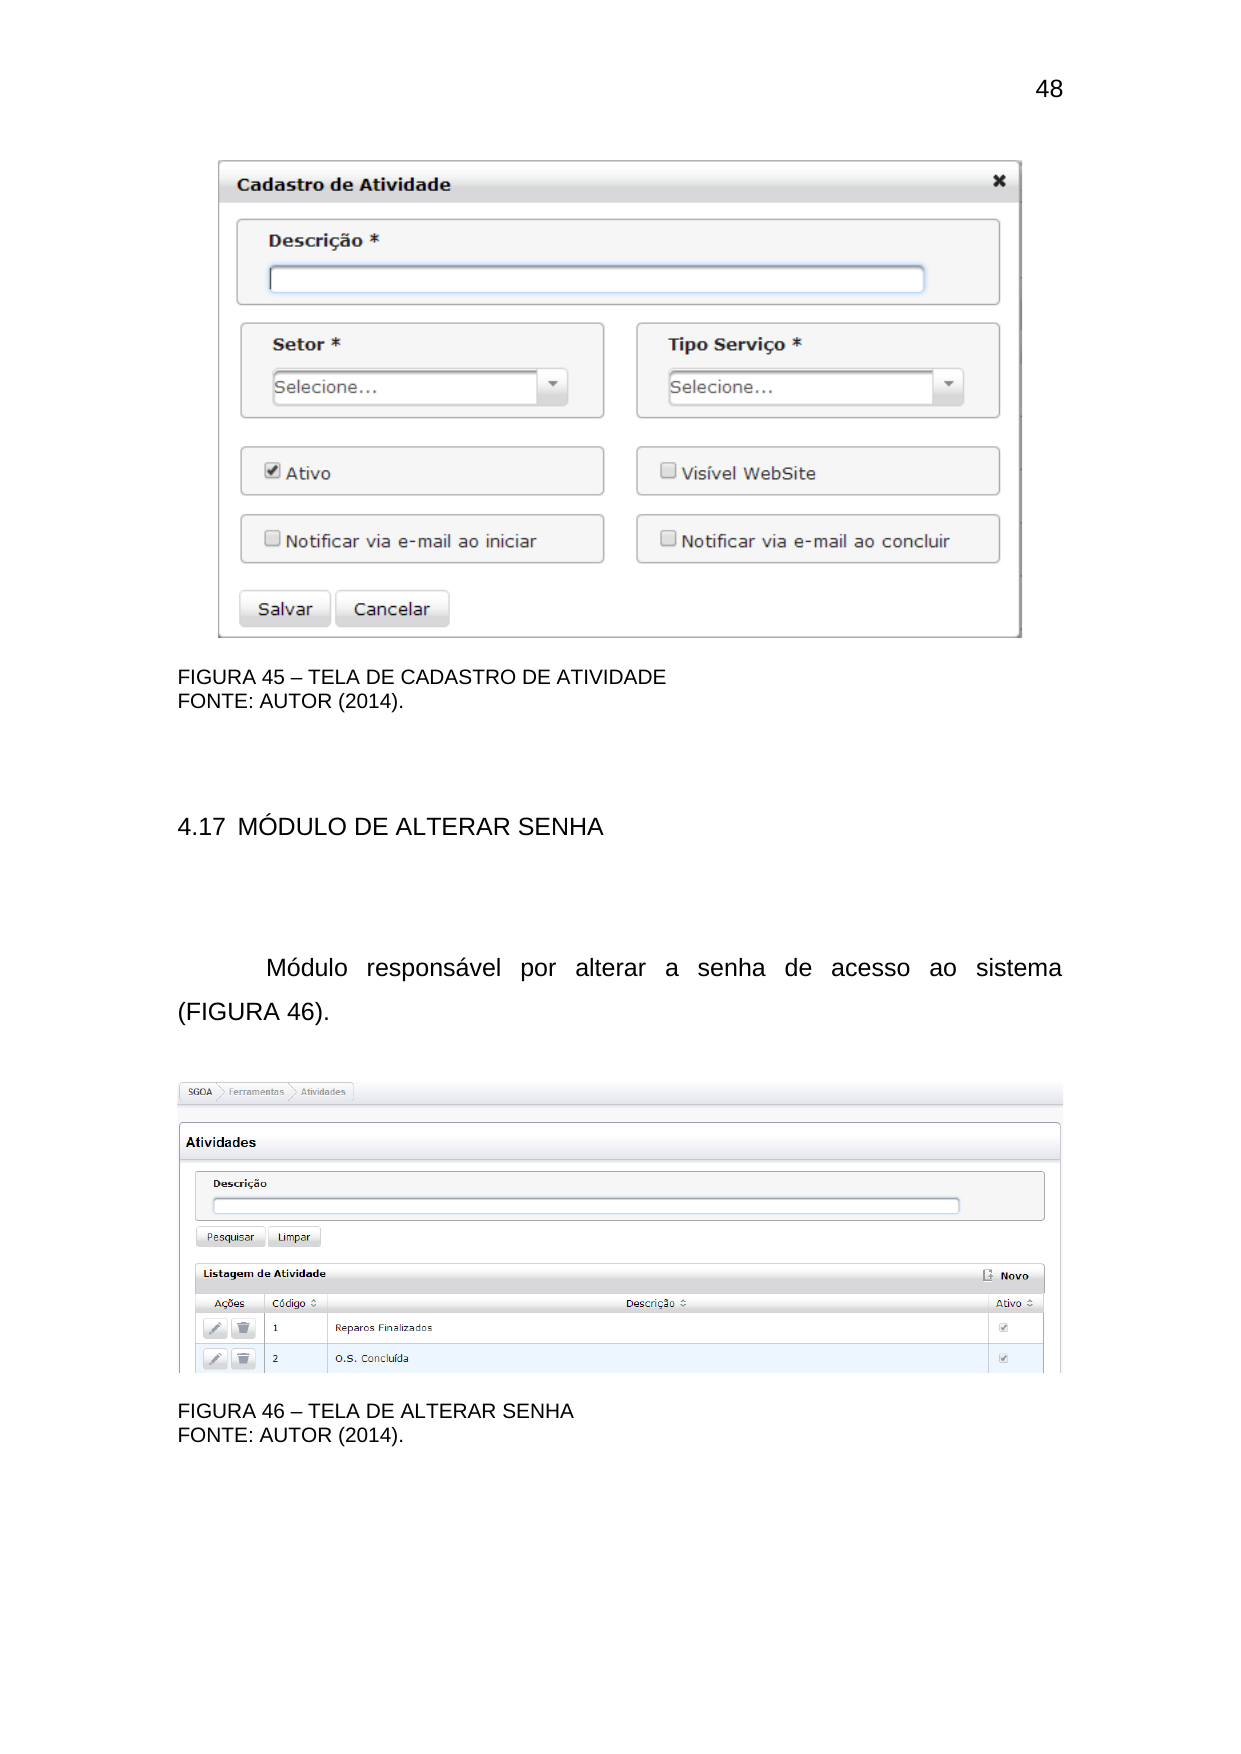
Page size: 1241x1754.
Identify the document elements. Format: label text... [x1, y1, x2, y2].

picture [218, 160, 1023, 638]
picture [177, 1082, 1064, 1373]
text Módulo responsável por alterar a senha de acesso ao sistema (FIGURA 46). [177, 953, 1063, 1025]
text FONTE: Autor (2014). [177, 1423, 1063, 1447]
text FONTE: Autor (2014). [177, 689, 1063, 713]
subtitle módulo de Alterar Senha [177, 812, 1063, 840]
